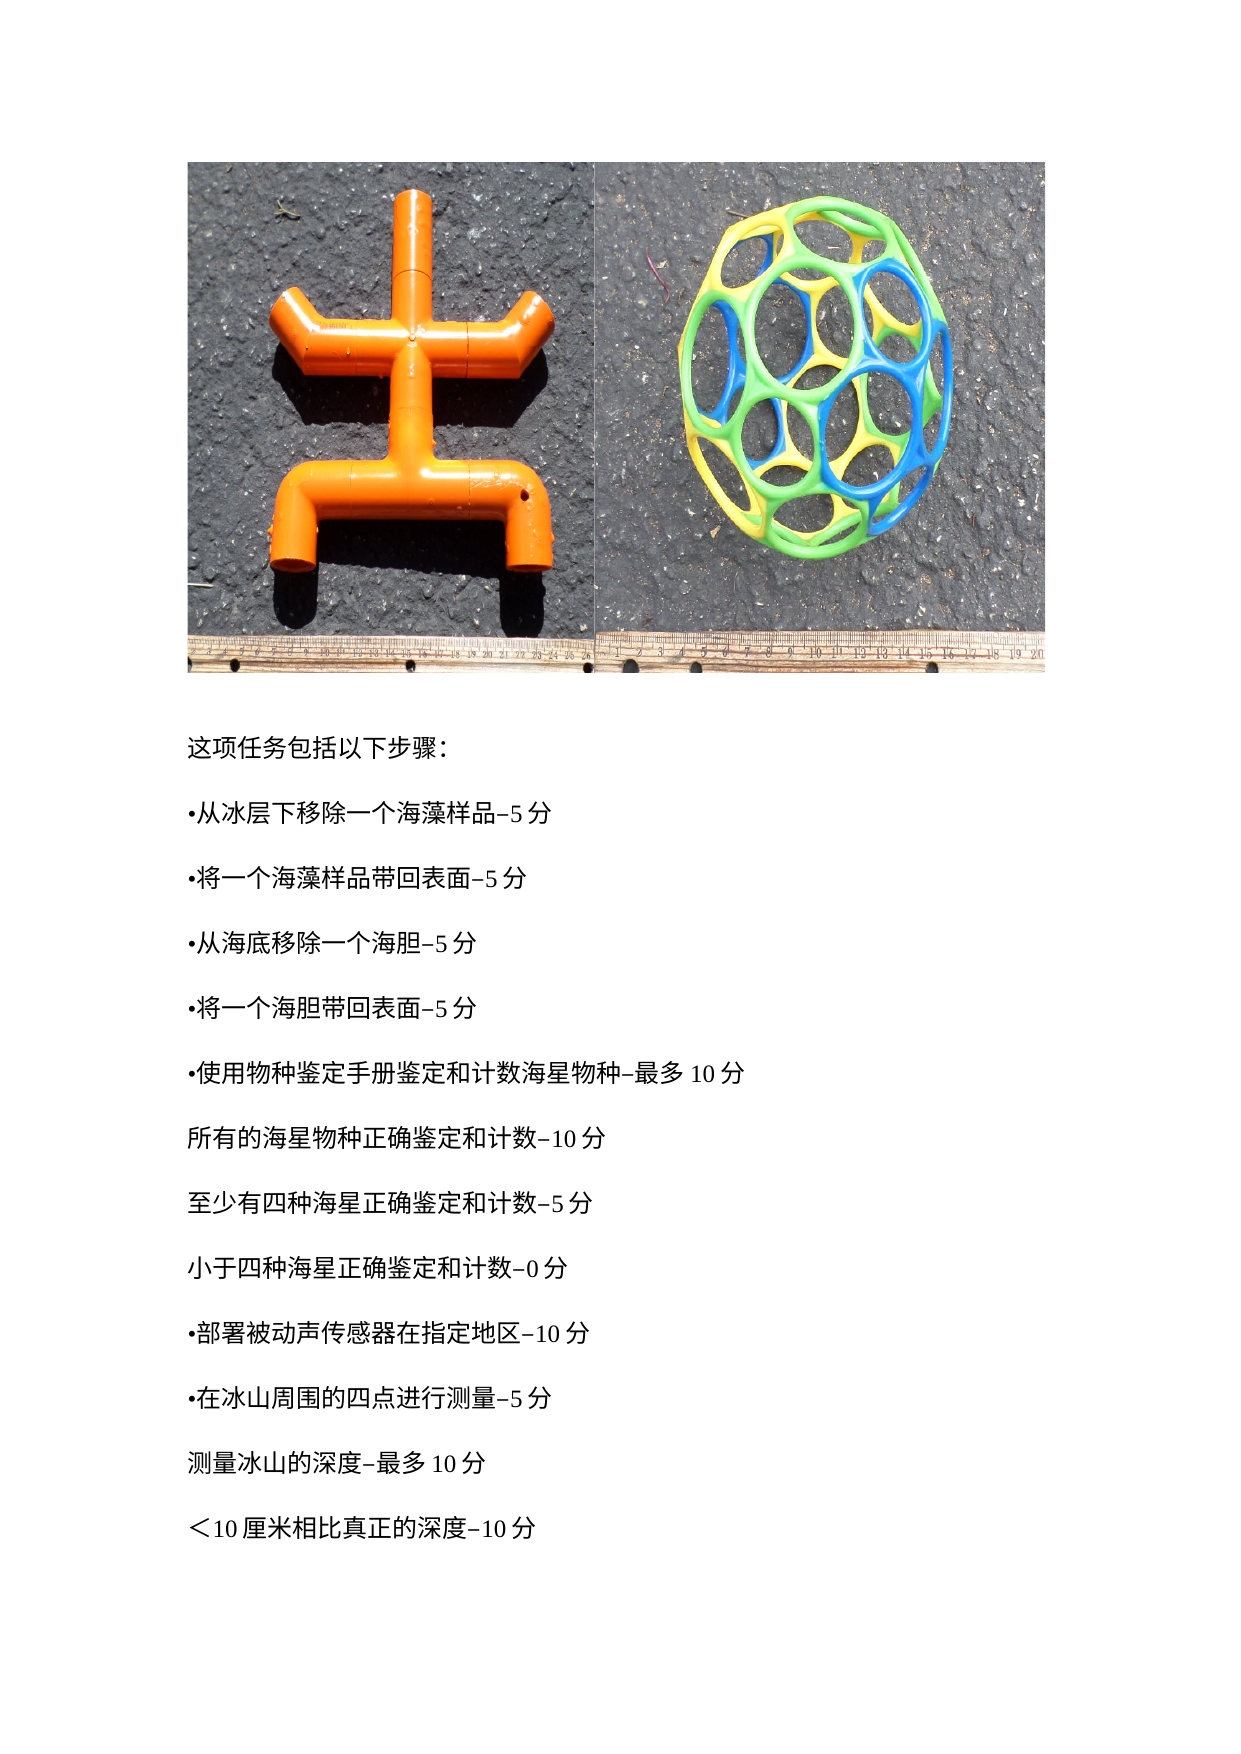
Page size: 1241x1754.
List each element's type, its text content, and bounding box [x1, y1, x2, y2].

text •在冰山周围的四点进行测量–5分 [187, 1364, 1053, 1429]
text •将一个海藻样品带回表面–5分 [187, 844, 1053, 909]
text •从冰层下移除一个海藻样品–5分 [187, 779, 1053, 844]
text •从海底移除一个海胆–5分 [187, 909, 1053, 974]
text •使用物种鉴定手册鉴定和计数海星物种–最多10分 [187, 1039, 1053, 1104]
text 小于四种海星正确鉴定和计数–0分 [187, 1234, 1053, 1299]
text 测量冰山的深度–最多10分 [187, 1429, 1053, 1494]
text 这项任务包括以下步骤： [187, 714, 1053, 779]
picture [187, 162, 1046, 673]
text •部署被动声传感器在指定地区–10分 [187, 1299, 1053, 1364]
text •将一个海胆带回表面–5分 [187, 974, 1053, 1039]
text 所有的海星物种正确鉴定和计数–10分 [187, 1104, 1053, 1169]
text 至少有四种海星正确鉴定和计数–5分 [187, 1169, 1053, 1234]
text ＜10厘米相比真正的深度–10分 [187, 1494, 1053, 1559]
